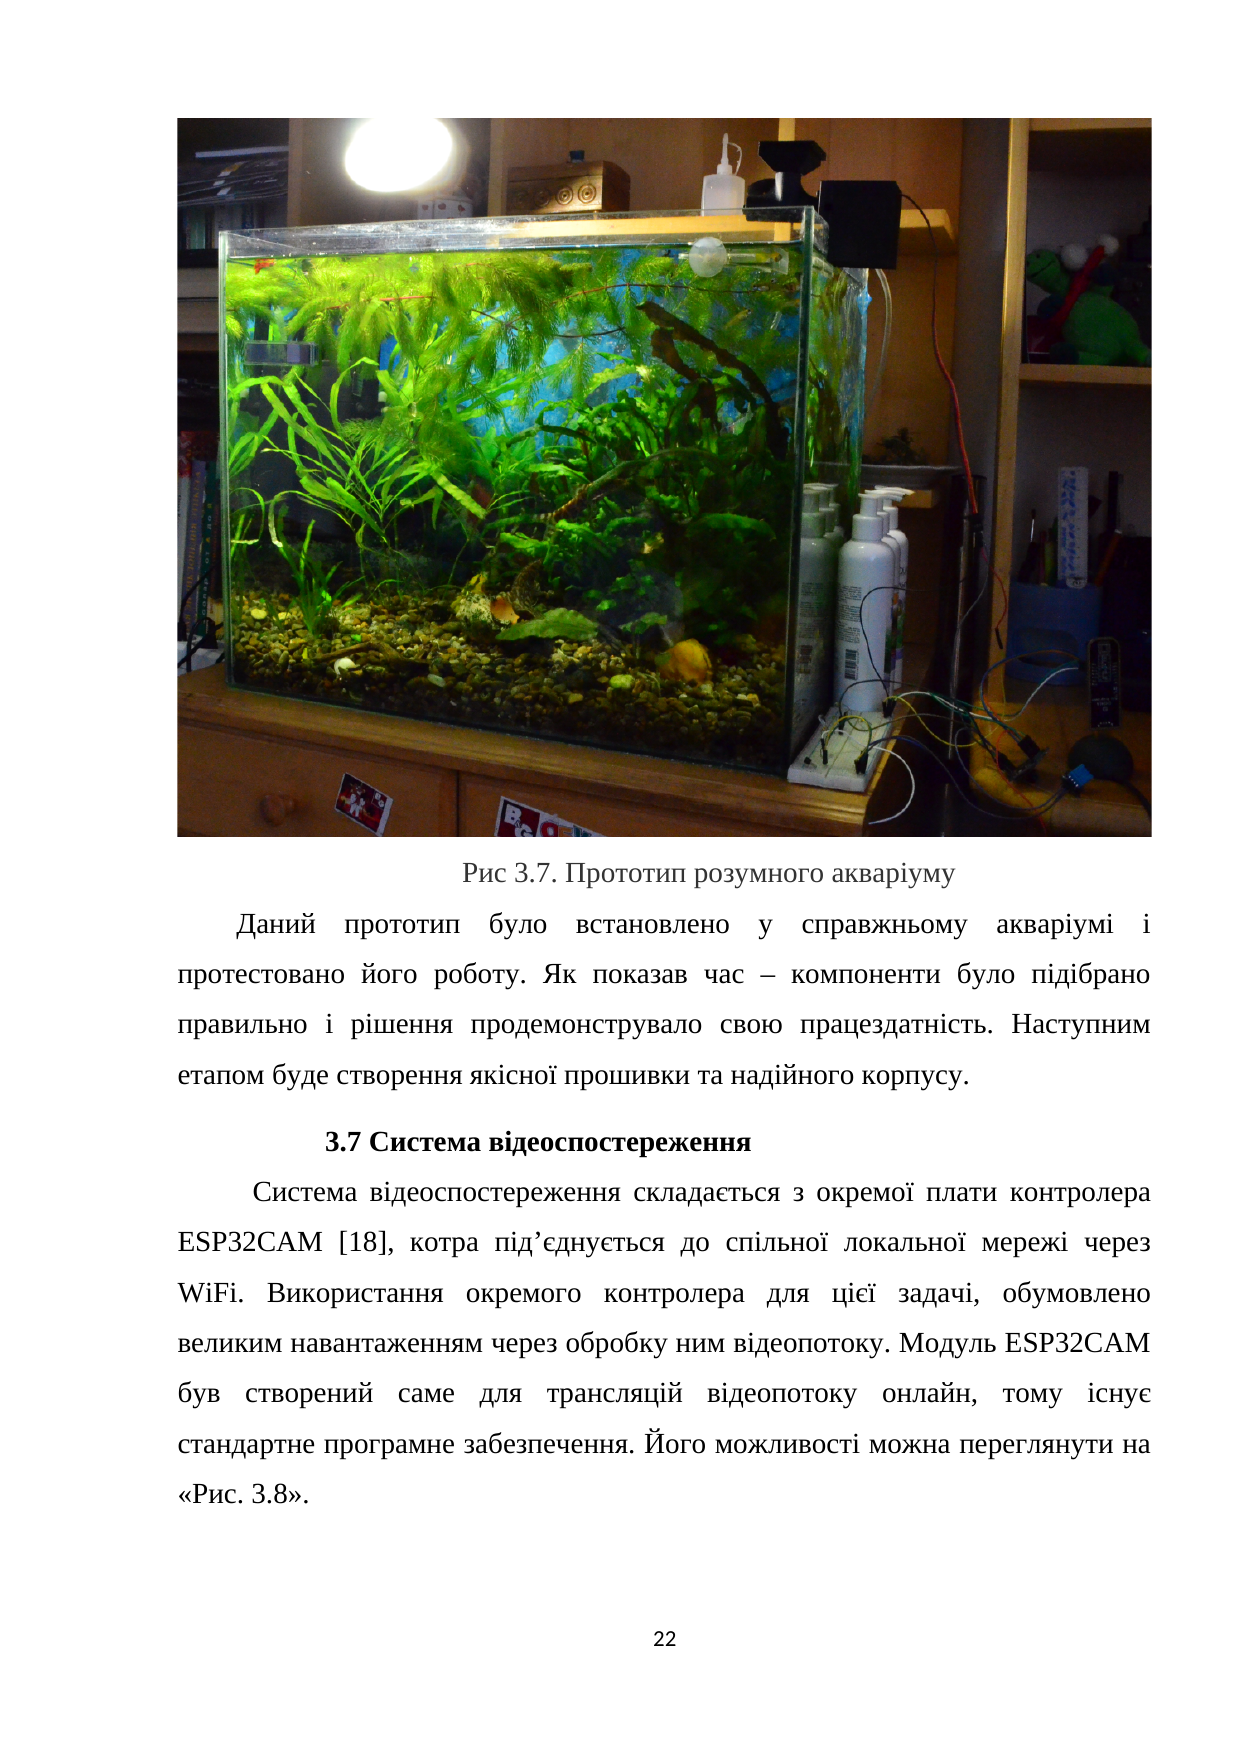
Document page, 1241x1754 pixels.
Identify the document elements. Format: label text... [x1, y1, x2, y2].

text Рис 3.7. Прототип розумного акваріуму [177, 856, 1152, 889]
picture [177, 118, 1152, 837]
text Даний прототип було встановлено у справжньому акваріумі і протестовано його роботу. Як показав час – компоненти було підібрано правильно і рішення продемонструвало свою працездатність. Наступним етапом буде створення якісної прошивки та надійного корпусу. [177, 906, 1152, 1090]
text Система відеоспостереження складається з окремої плати контролера ESP32CAM [18], котра під’єднується до спільної локальної мережі через WiFi. Використання окремого контролера для цієї задачі, обумовлено великим навантаженням через обробку ним відеопотоку. Модуль ESP32CAM був створений саме для трансляцій відеопотоку онлайн, тому існує стандартне програмне забезпечення. Його можливості можна переглянути на «Рис. 3.8». [177, 1174, 1152, 1509]
subtitle 3.7 Система відеоспостереження [251, 1124, 1152, 1157]
